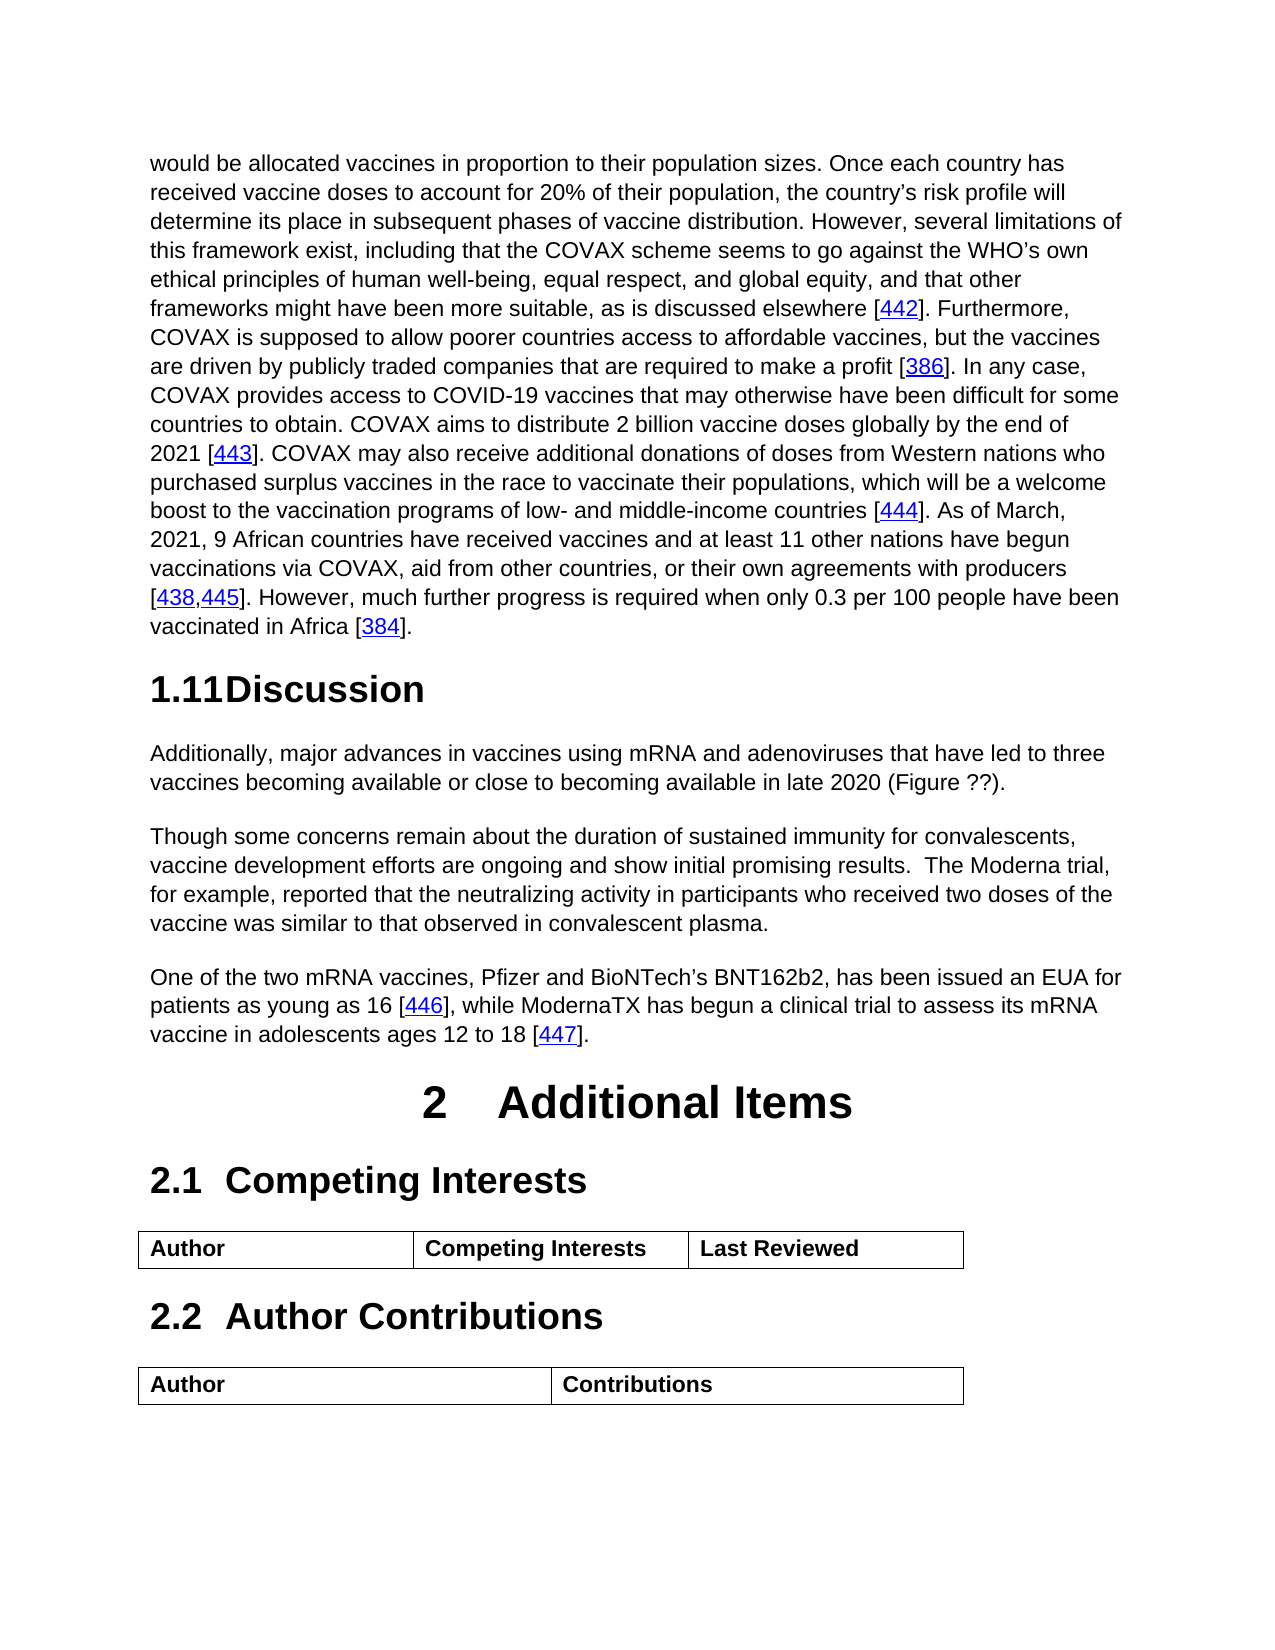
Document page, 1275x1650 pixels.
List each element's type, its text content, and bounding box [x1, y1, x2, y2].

text Additionally, major advances in vaccines using mRNA and adenoviruses that have led to three vaccines becoming available or close to becoming available in late 2020 (Figure ??). [150, 740, 1125, 795]
table_header Last Reviewed [689, 1232, 963, 1268]
subtitle 2 Additional Items [150, 1075, 1125, 1128]
table_header Contributions [552, 1368, 963, 1404]
subtitle 2.2 Author Contributions [150, 1294, 1125, 1337]
subtitle 1.11 Discussion [150, 667, 1125, 710]
table_header Author [139, 1368, 551, 1404]
text One of the two mRNA vaccines, Pfizer and BioNTech’s BNT162b2, has been issued an EUA for patients as young as 16 [446], while ModernaTX has begun a clinical trial to assess its mRNA vaccine in adolescents ages 12 to 18 [447]. [150, 963, 1125, 1048]
text Though some concerns remain about the duration of sustained immunity for convalescents, vaccine development efforts are ongoing and show initial promising results. The Moderna trial, for example, reported that the neutralizing activity in participants who received two doses of the vaccine was similar to that observed in convalescent plasma. [150, 823, 1125, 936]
table_header Competing Interests [414, 1232, 688, 1268]
table_header Author [139, 1232, 413, 1268]
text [150, 150, 1125, 640]
subtitle 2.1 Competing Interests [150, 1158, 1125, 1201]
